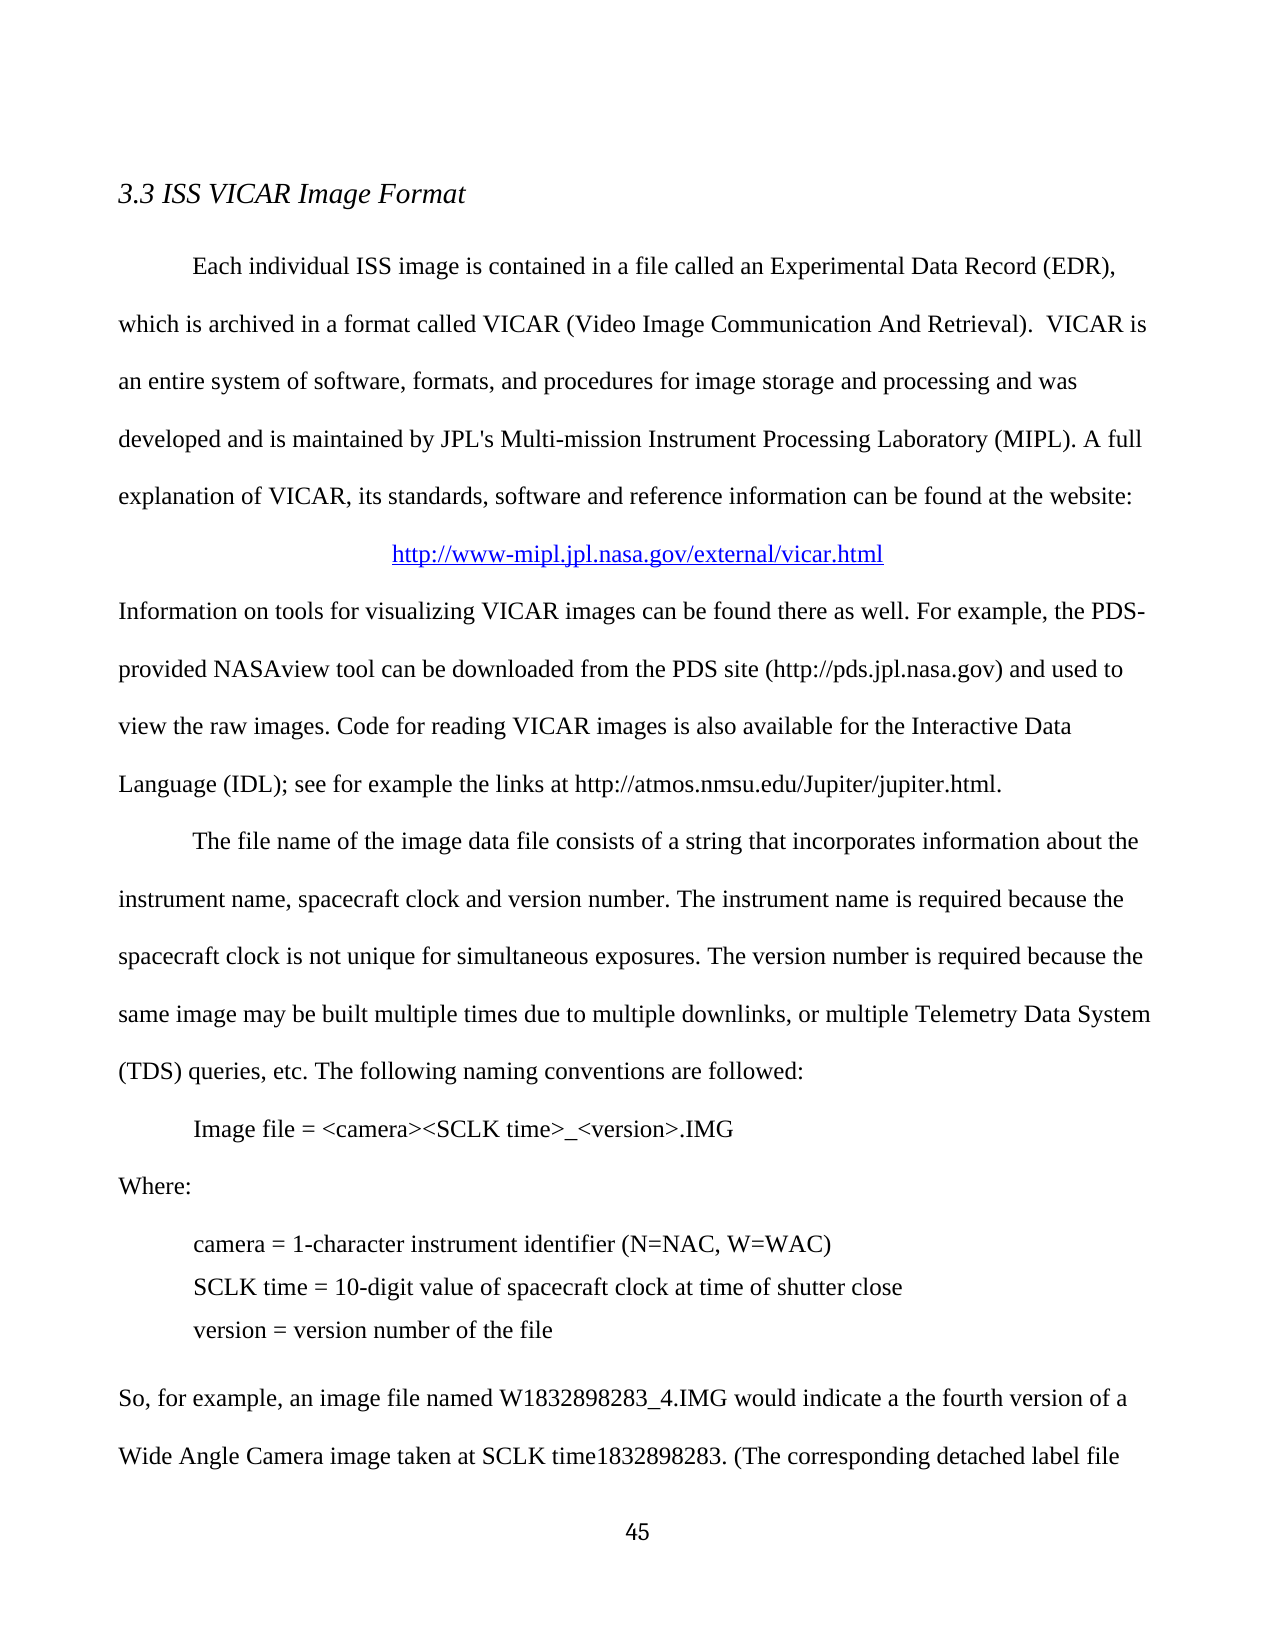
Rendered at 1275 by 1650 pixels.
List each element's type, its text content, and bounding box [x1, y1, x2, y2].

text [118, 1383, 1157, 1469]
text camera = 1-character instrument identifier (N=NAC, W=WAC) [118, 1229, 1157, 1258]
text SCLK time = 10-digit value of spacecraft clock at time of shutter close [118, 1272, 1157, 1301]
text Image file = <camera><SCLK time>_<version>.IMG [118, 1114, 1157, 1143]
text The file name of the image data file consists of a string that incorporates information about the instrument name, spacecraft clock and version number. The instrument name is required because the spacecraft clock is not unique for simultaneous exposures. The version number is required because the same image may be built multiple times due to multiple downlinks, or multiple Telemetry Data System (TDS) queries, etc. The following naming conventions are followed: [118, 826, 1157, 1085]
text http://www-mipl.jpl.nasa.gov/external/vicar.html [118, 539, 1157, 568]
text Each individual ISS image is contained in a file called an Experimental Data Record (EDR), which is archived in a format called VICAR (Video Image Communication And Retrieval). VICAR is an entire system of software, formats, and procedures for image storage and processing and was developed and is maintained by JPL's Multi-mission Instrument Processing Laboratory (MIPL). A full explanation of VICAR, its standards, software and reference information can be found at the website: [118, 251, 1157, 510]
text Where: [118, 1171, 1157, 1200]
text version = version number of the file [118, 1315, 1157, 1344]
text Information on tools for visualizing VICAR images can be found there as well. For example, the PDS-provided NASAview tool can be downloaded from the PDS site (http://pds.jpl.nasa.gov) and used to view the raw images. Code for reading VICAR images is also available for the Interactive Data Language (IDL); see for example the links at http://atmos.nmsu.edu/Jupiter/jupiter.html. [118, 596, 1157, 798]
subtitle 3.3 ISS VICAR Image Format [118, 177, 1157, 210]
